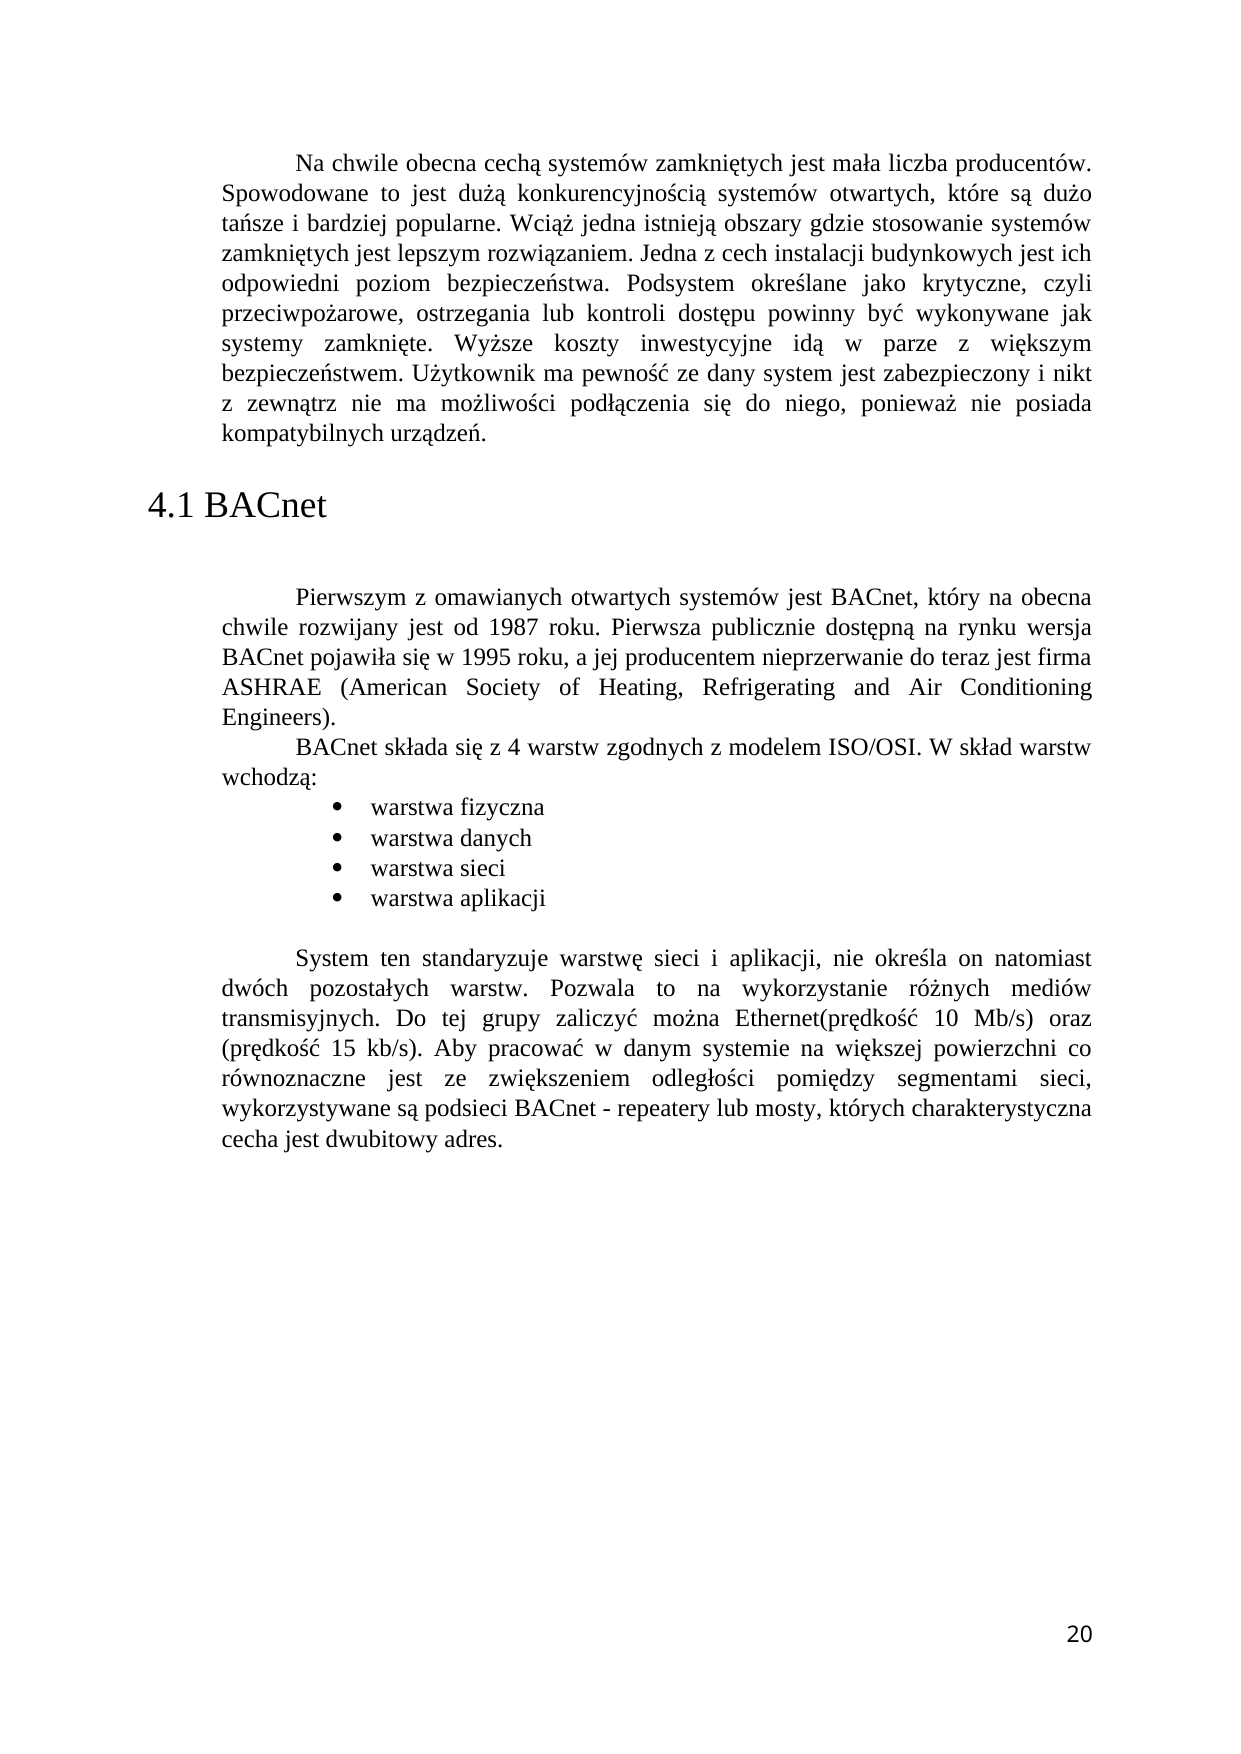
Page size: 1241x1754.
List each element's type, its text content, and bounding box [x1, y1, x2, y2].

list Pierwszym z omawianych otwartych systemów jest BACnet, który na obecna chwile rozwijany jest od 1987 roku. Pierwsza publicznie dostępną na rynku wersja BACnet pojawiła się w 1995 roku, a jej producentem nieprzerwanie do teraz jest firma ASHRAE (American Society of Heating, Refrigerating and Air Conditioning Engineers). [222, 582, 1093, 731]
list warstwa aplikacji [333, 883, 1093, 912]
text System ten standaryzuje warstwę sieci i aplikacji, nie określa on natomiast dwóch pozostałych warstw. Pozwala to na wykorzystanie różnych mediów transmisyjnych. Do tej grupy zaliczyć można Ethernet(prędkość 10 Mb/s) oraz (prędkość 15 kb/s). Aby pracować w danym systemie na większej powierzchni co równoznaczne jest ze zwiększeniem odległości pomiędzy segmentami sieci, wykorzystywane są podsieci BACnet - repeatery lub mosty, których charakterystyczna cecha jest dwubitowy adres. [221, 943, 1093, 1152]
subtitle 4.1 BACnet [148, 483, 1093, 526]
list warstwa danych [333, 823, 1093, 851]
list BACnet składa się z 4 warstw zgodnych z modelem ISO/OSI. W skład warstw wchodzą: [222, 732, 1093, 791]
list warstwa fizyczna [333, 792, 1093, 821]
list warstwa sieci [333, 853, 1093, 881]
text Na chwile obecna cechą systemów zamkniętych jest mała liczba producentów. Spowodowane to jest dużą konkurencyjnością systemów otwartych, które są dużo tańsze i bardziej popularne. Wciąż jedna istnieją obszary gdzie stosowanie systemów zamkniętych jest lepszym rozwiązaniem. Jedna z cech instalacji budynkowych jest ich odpowiedni poziom bezpieczeństwa. Podsystem określane jako krytyczne, czyli przeciwpożarowe, ostrzegania lub kontroli dostępu powinny być wykonywane jak systemy zamknięte. Wyższe koszty inwestycyjne idą w parze z większym bezpieczeństwem. Użytkownik ma pewność ze dany system jest zabezpieczony i nikt z zewnątrz nie ma możliwości podłączenia się do niego, ponieważ nie posiada kompatybilnych urządzeń. [221, 148, 1093, 447]
